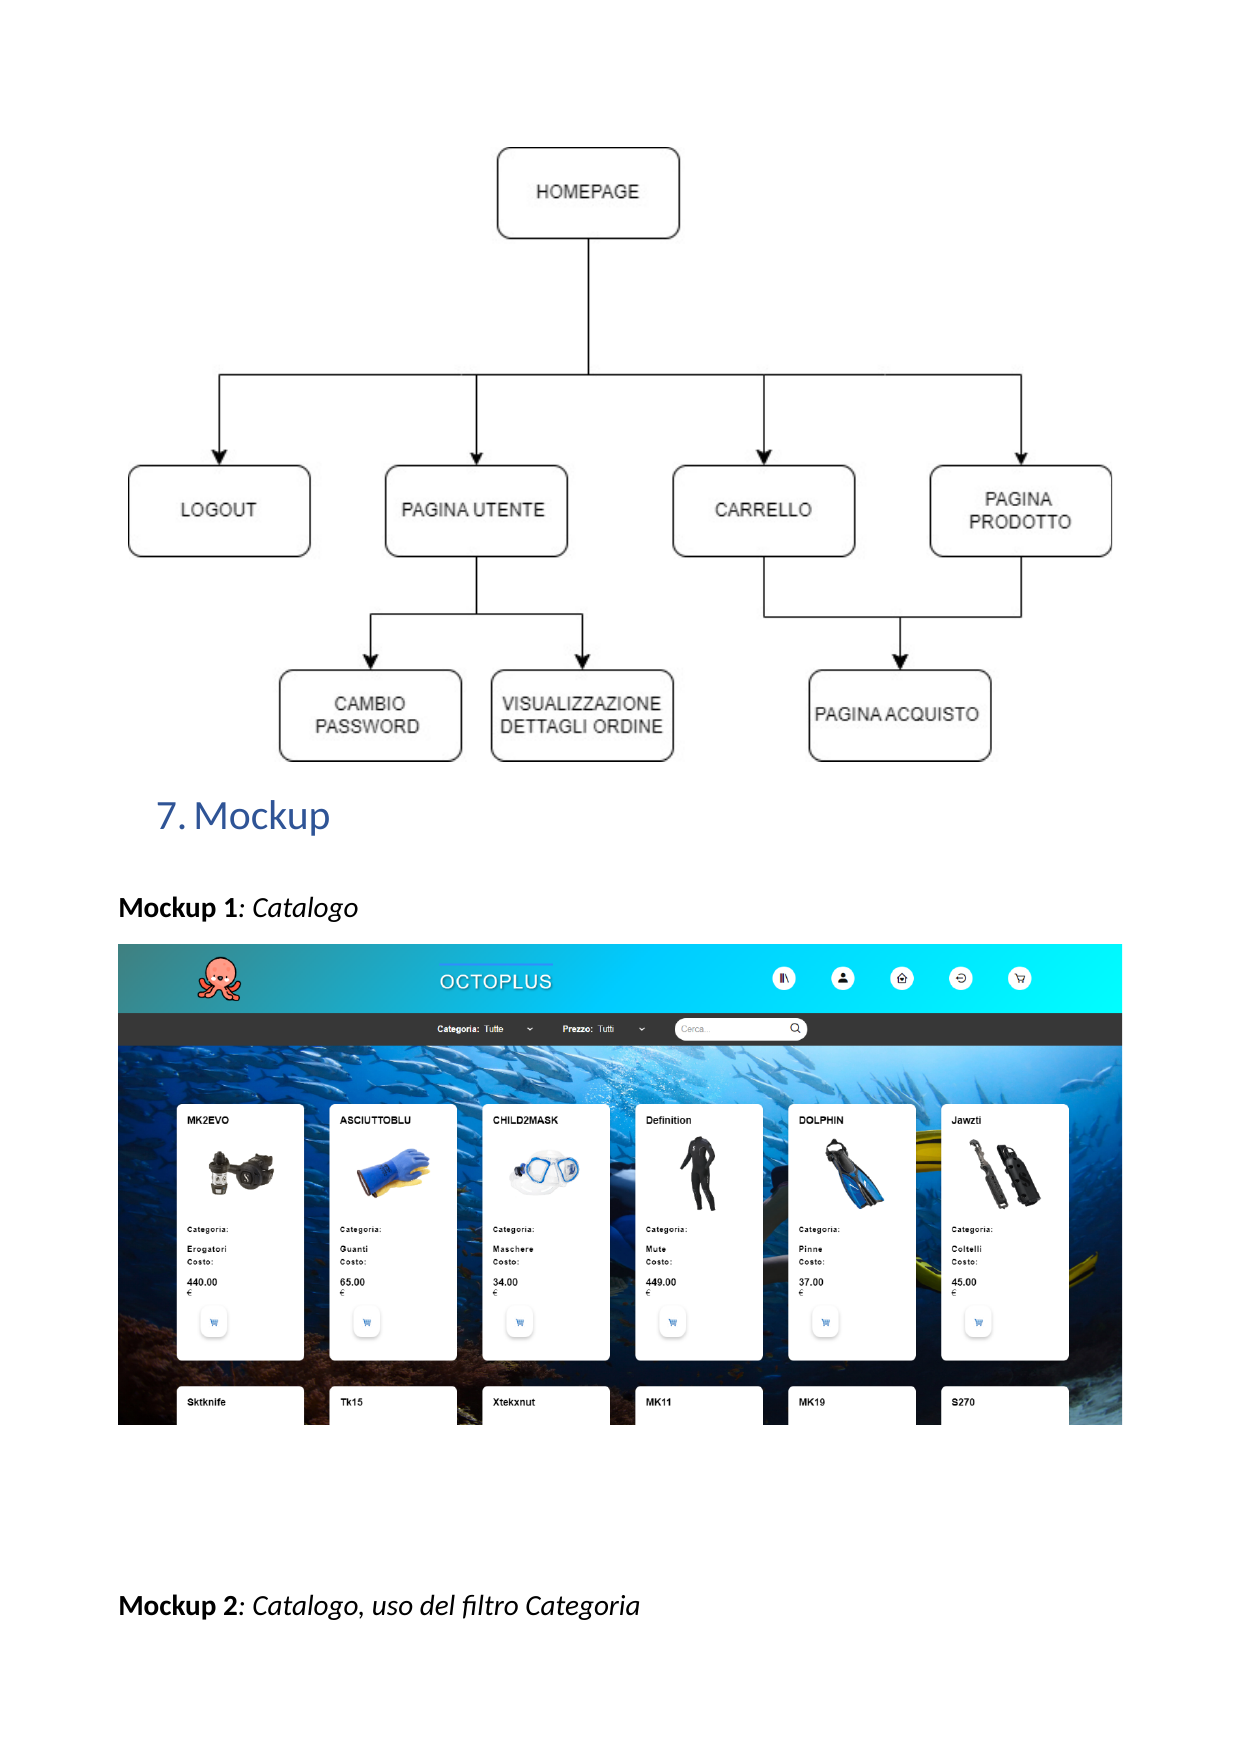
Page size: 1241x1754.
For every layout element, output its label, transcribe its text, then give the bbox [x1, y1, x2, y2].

picture [501, 975, 509, 988]
picture [128, 147, 1113, 762]
subtitle Mockup [156, 789, 1122, 839]
text Mockup 2: Catalogo, uso del filtro Categoria [118, 1587, 1122, 1622]
text Mockup 1: Catalogo [118, 889, 1122, 925]
picture [118, 944, 1123, 1425]
picture [526, 975, 530, 988]
picture [484, 974, 492, 984]
